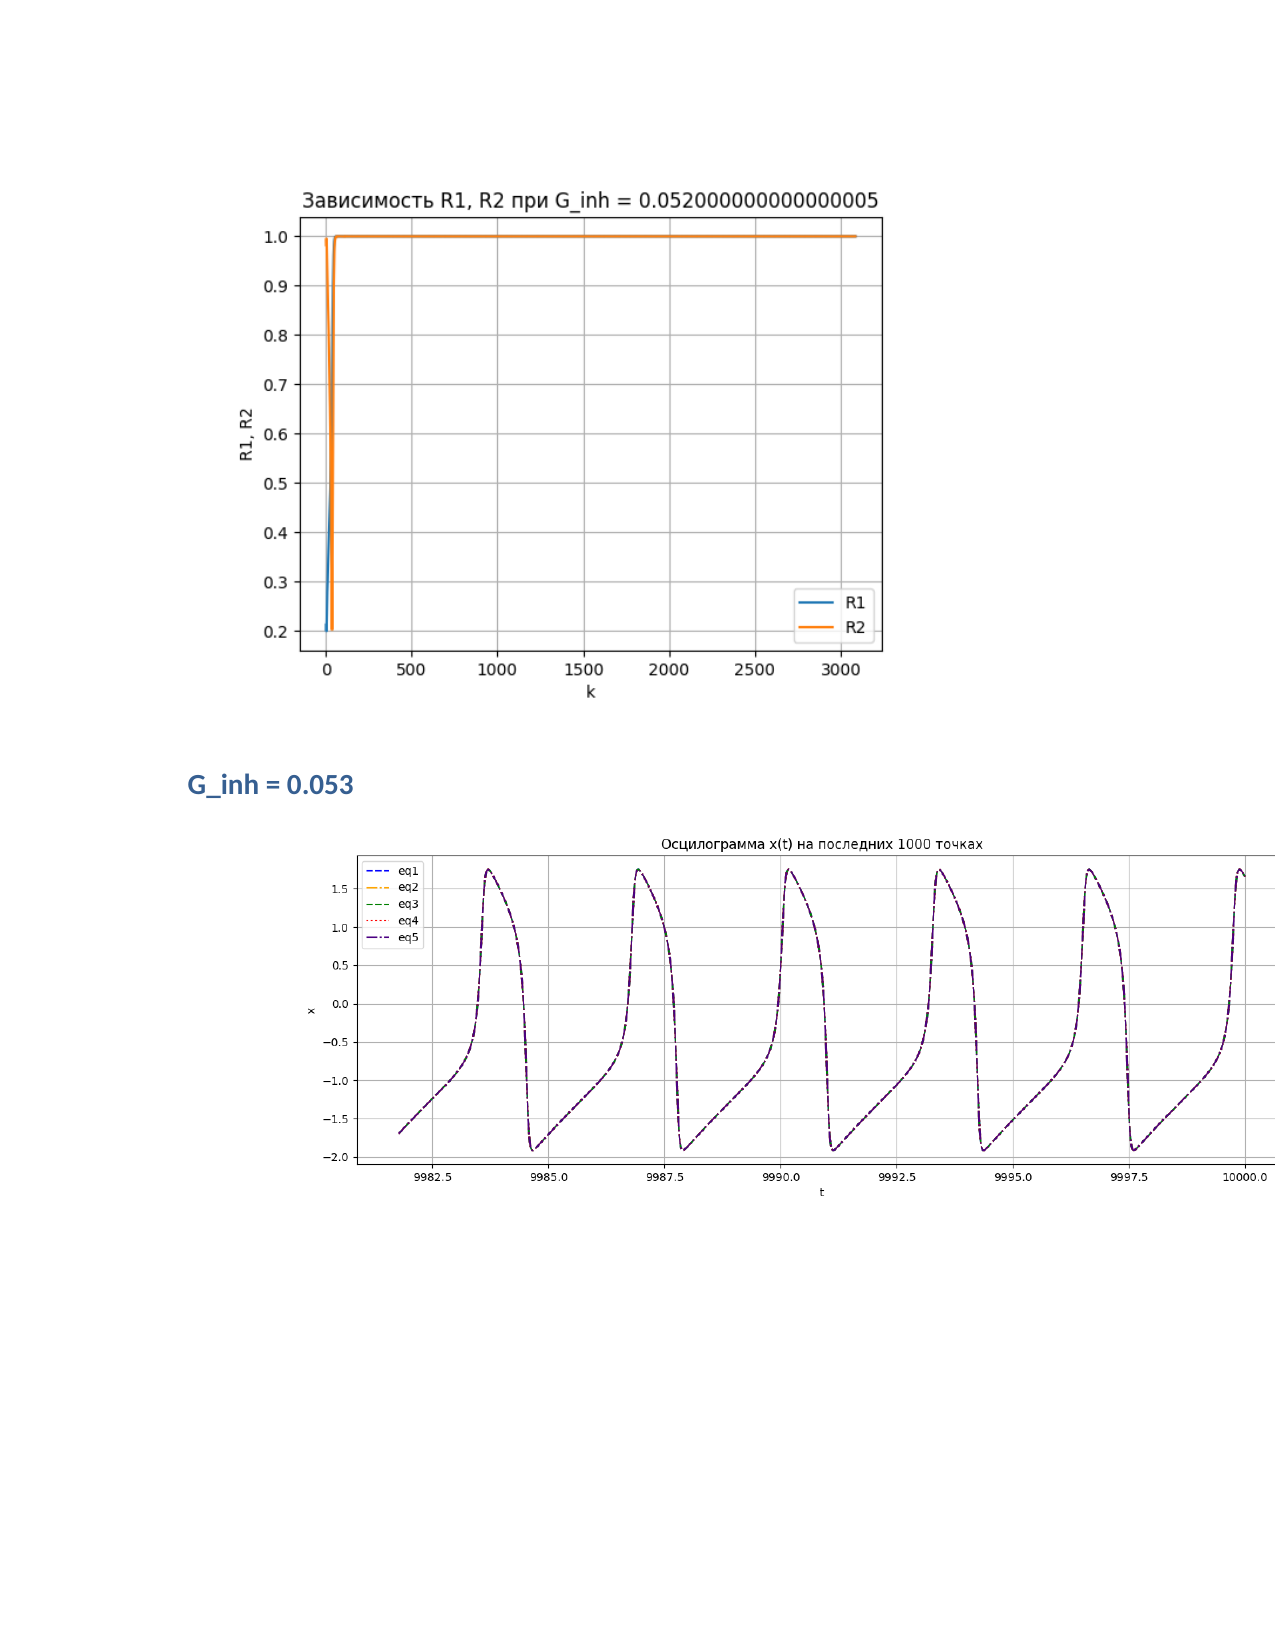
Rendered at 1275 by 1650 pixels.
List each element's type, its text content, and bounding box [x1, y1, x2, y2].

subtitle G_inh = 0.053 [187, 766, 1087, 802]
picture [206, 807, 1275, 1208]
picture [206, 150, 957, 713]
